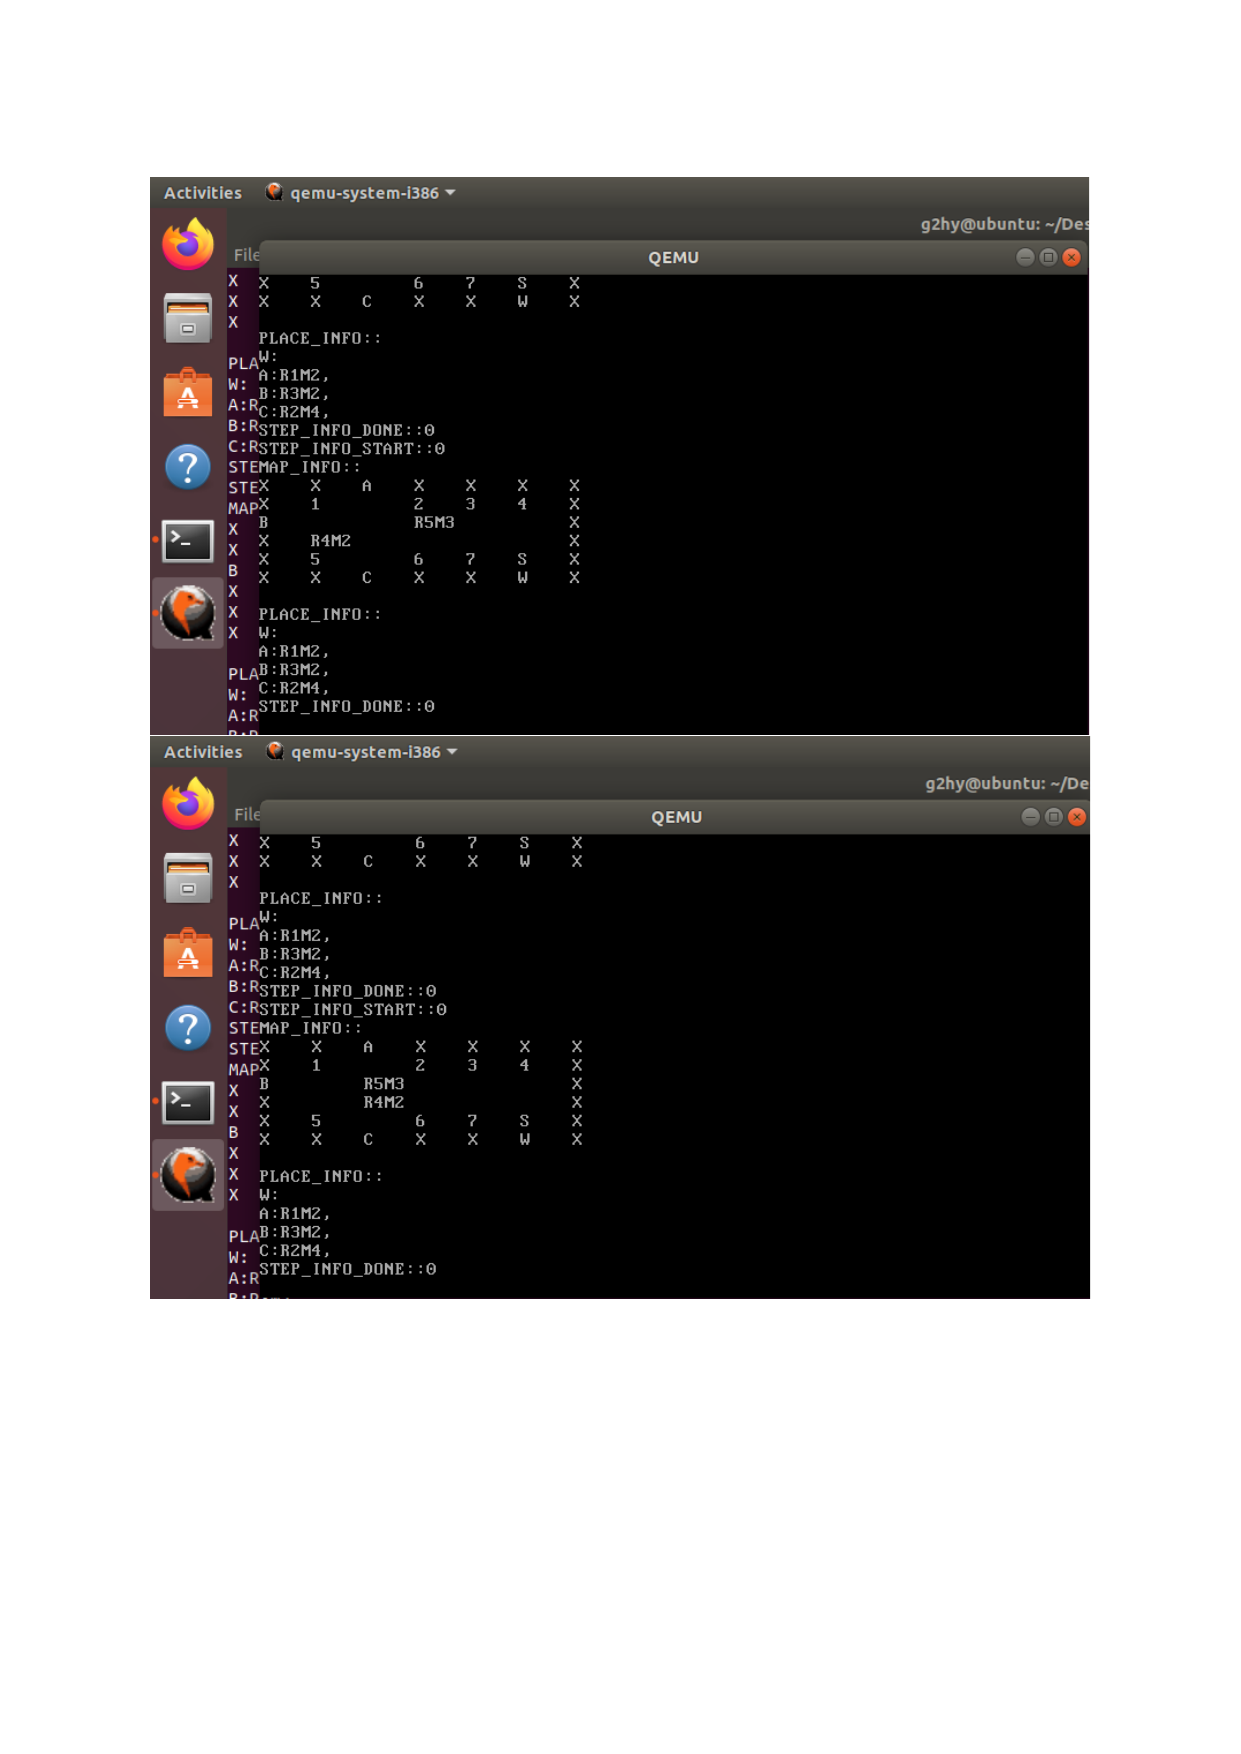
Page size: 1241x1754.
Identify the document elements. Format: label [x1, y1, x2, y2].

picture [150, 177, 1090, 735]
picture [150, 736, 1091, 1299]
